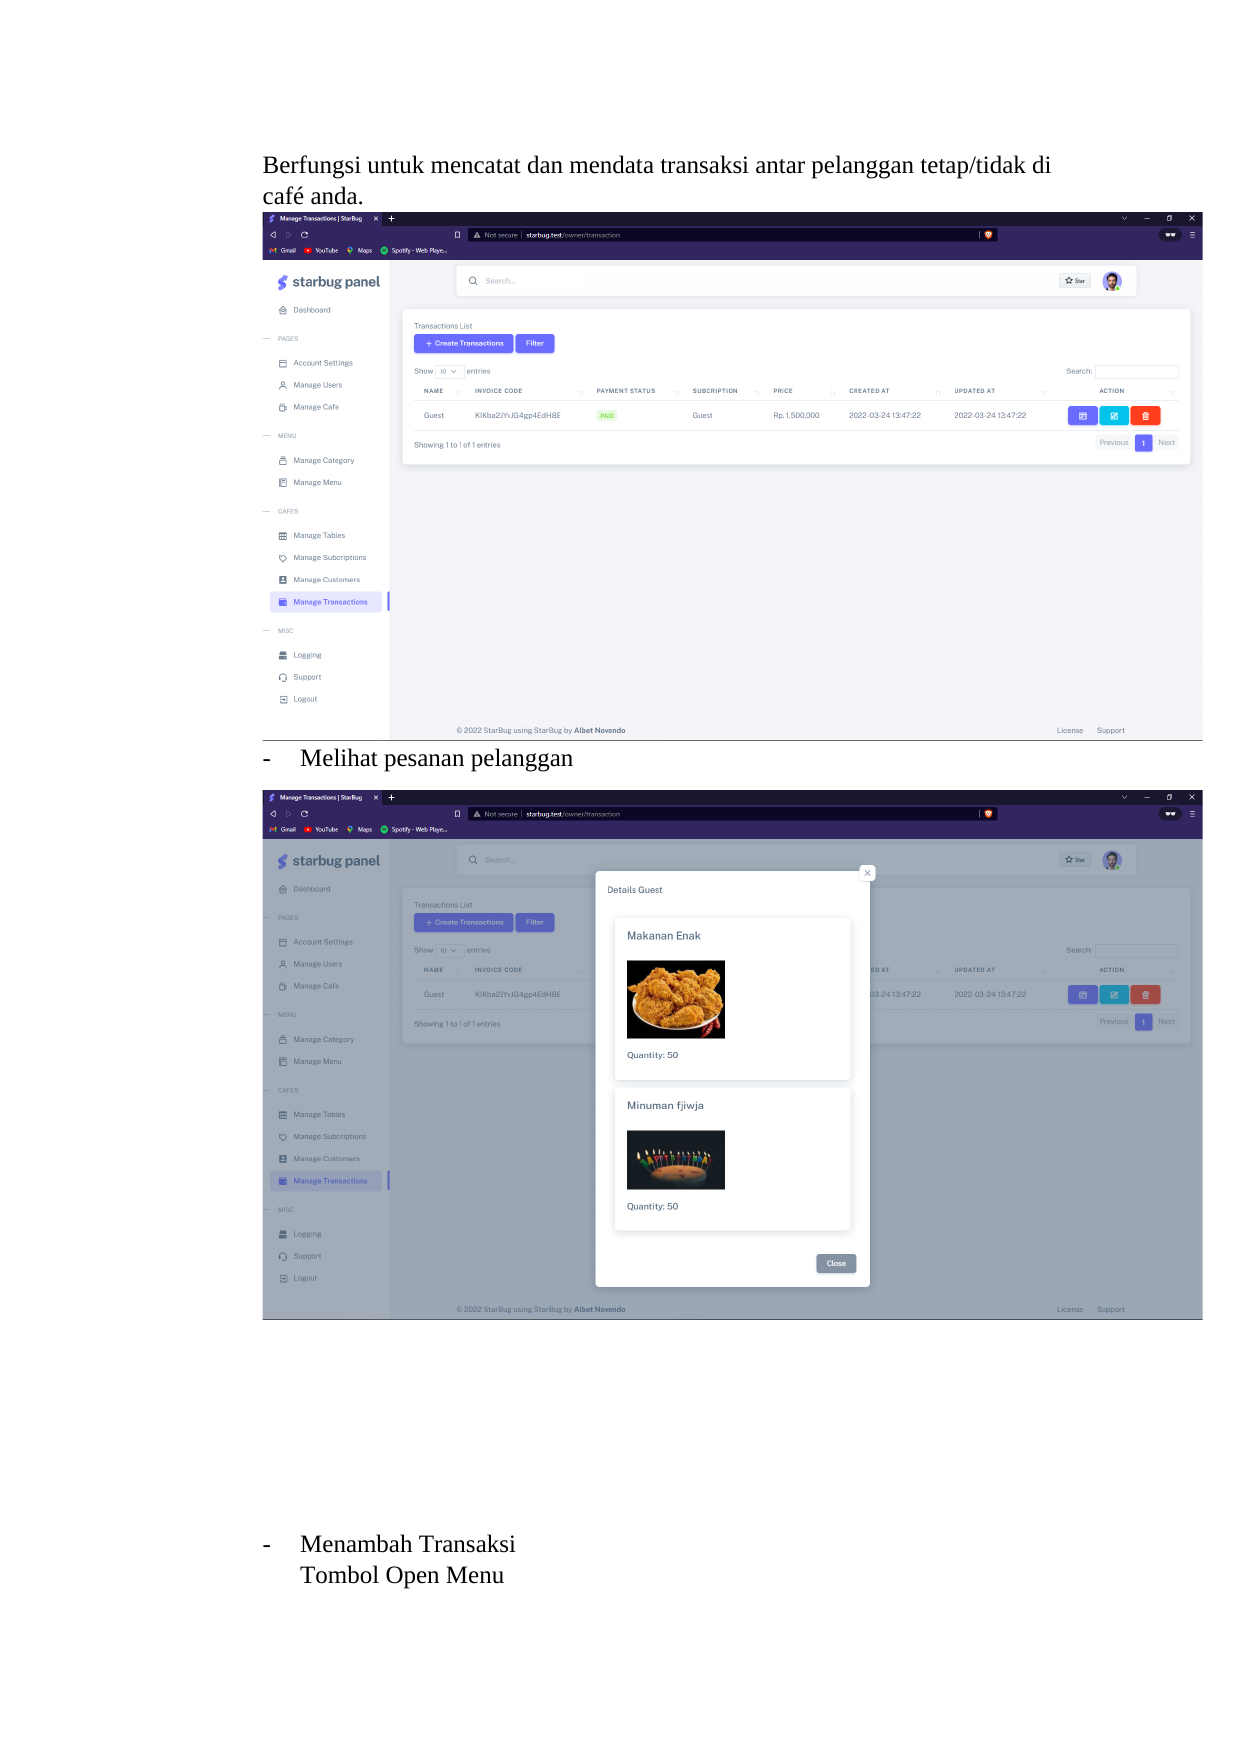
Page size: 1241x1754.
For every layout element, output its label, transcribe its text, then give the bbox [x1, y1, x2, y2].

picture [262, 790, 1203, 1320]
list Menambah Transaksi [262, 1529, 1090, 1558]
list Melihat pesanan pelanggan [262, 743, 1090, 772]
list Berfungsi untuk mencatat dan mendata transaksi antar pelanggan tetap/tidak di café anda. [262, 150, 1090, 210]
list Tombol Open Menu [300, 1560, 1090, 1589]
picture [262, 212, 1203, 741]
